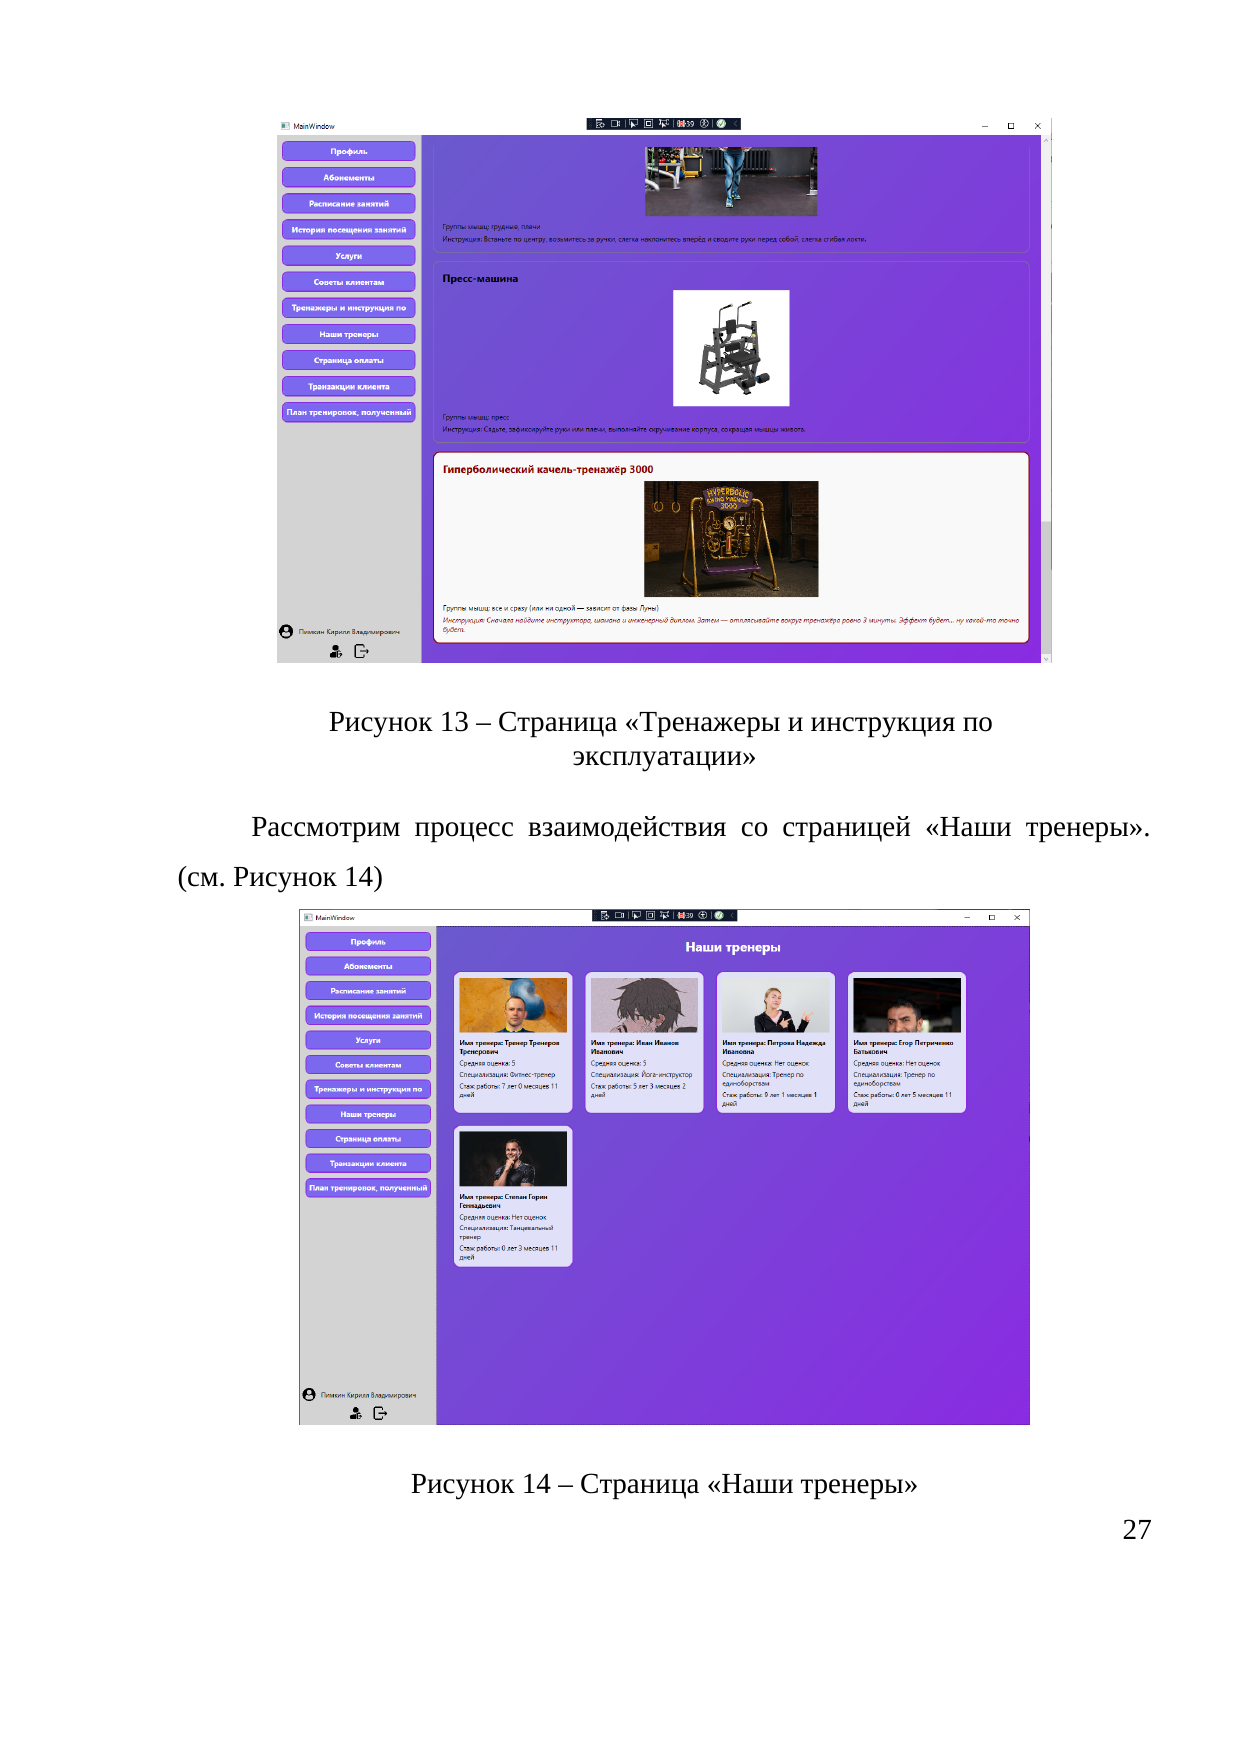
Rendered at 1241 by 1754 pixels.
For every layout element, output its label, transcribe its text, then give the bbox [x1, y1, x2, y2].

text Рисунок 13 – Страница «Тренажеры и инструкция по эксплуатации» [295, 704, 1033, 772]
picture [277, 118, 1052, 663]
text Рисунок 14 – Страница «Наши тренеры» [295, 1467, 1033, 1500]
text Рассмотрим процесс взаимодействия со страницей «Наши тренеры». (см. Рисунок 14) [177, 809, 1152, 893]
picture [299, 909, 1030, 1425]
